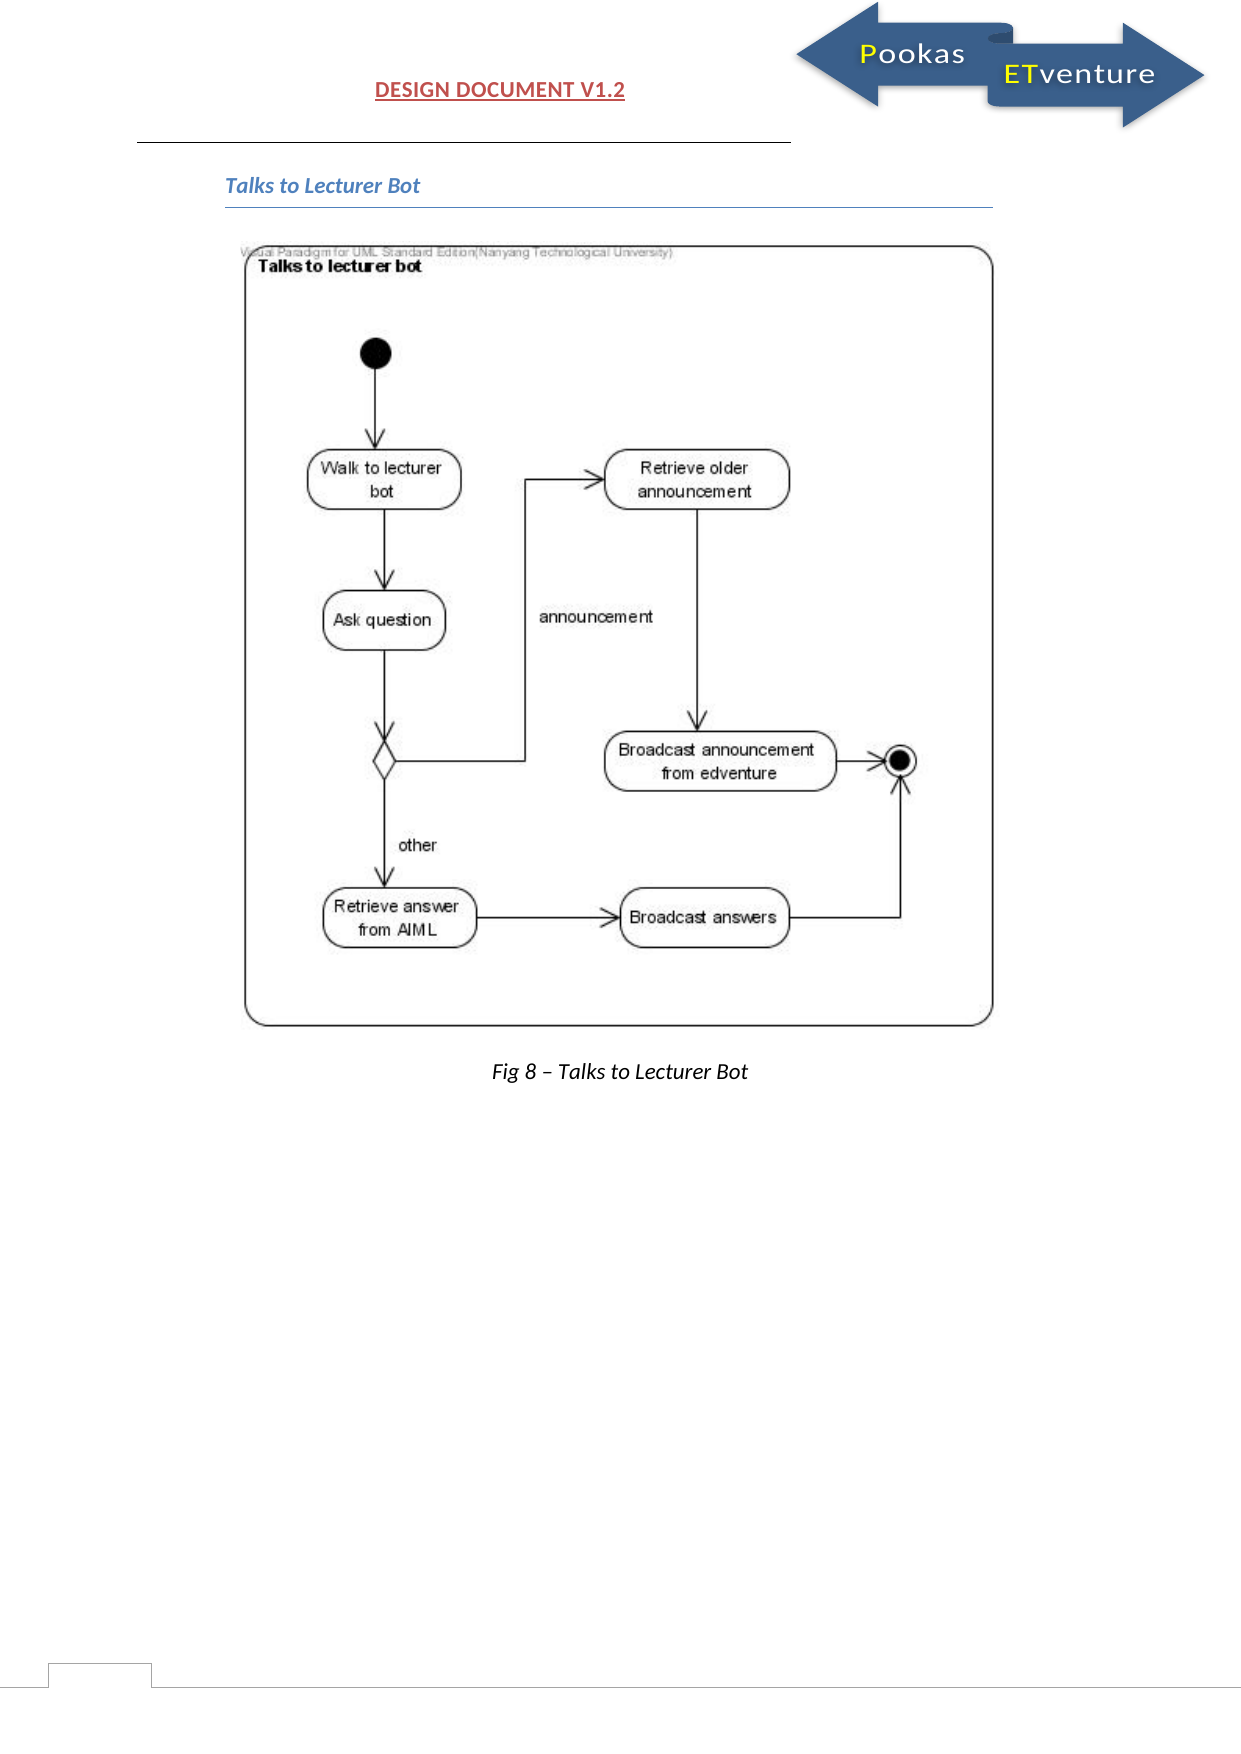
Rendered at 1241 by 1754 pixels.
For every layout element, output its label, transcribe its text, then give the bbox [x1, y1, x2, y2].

text Talks to Lecturer Bot [225, 171, 993, 207]
picture [240, 241, 1000, 1033]
text Fig 8 – Talks to Lecturer Bot [150, 1057, 1090, 1086]
